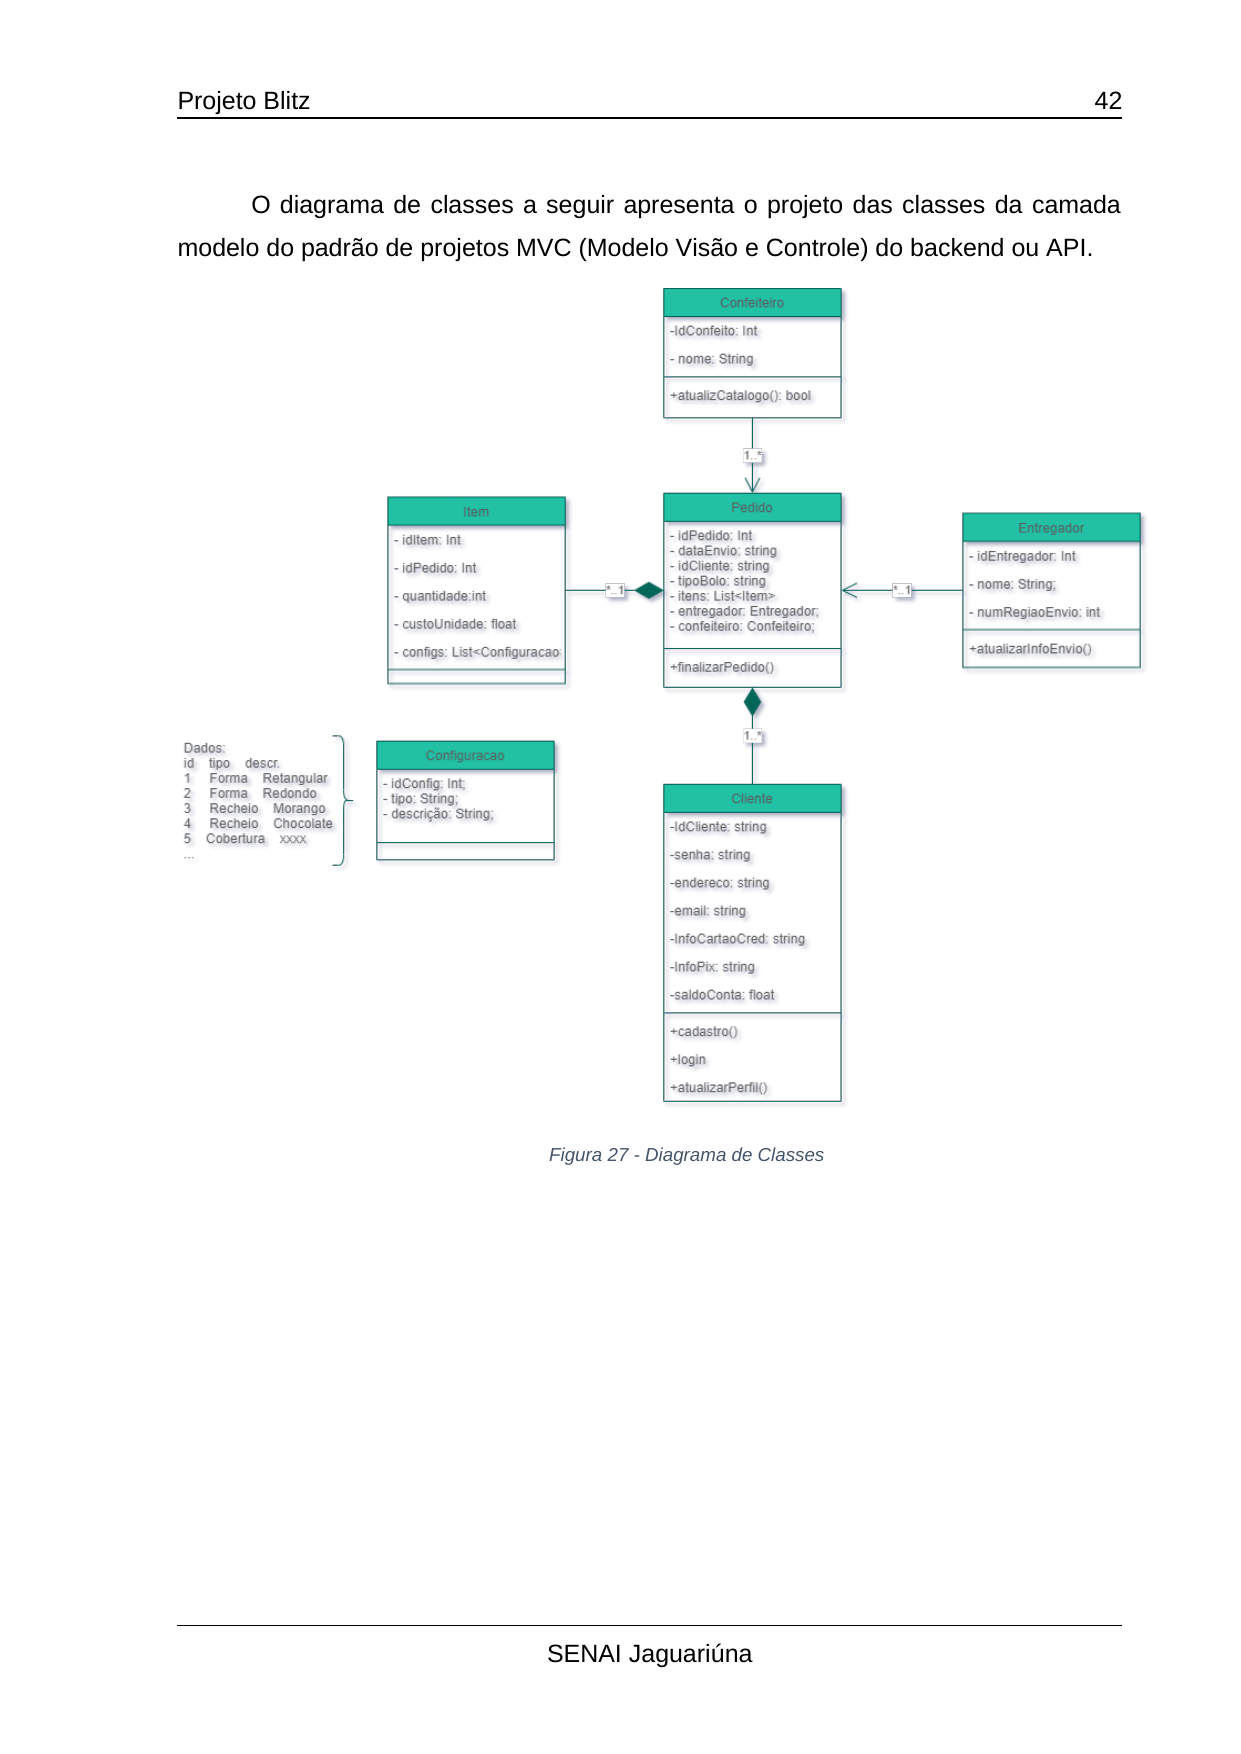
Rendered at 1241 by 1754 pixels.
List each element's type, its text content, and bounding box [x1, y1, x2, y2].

picture [177, 288, 1153, 1117]
text O diagrama de classes a seguir apresenta o projeto das classes da camada modelo do padrão de projetos MVC (Modelo Visão e Controle) do backend ou API. [177, 190, 1122, 262]
text Figura 27 - Diagrama de Classes [177, 1143, 1122, 1165]
